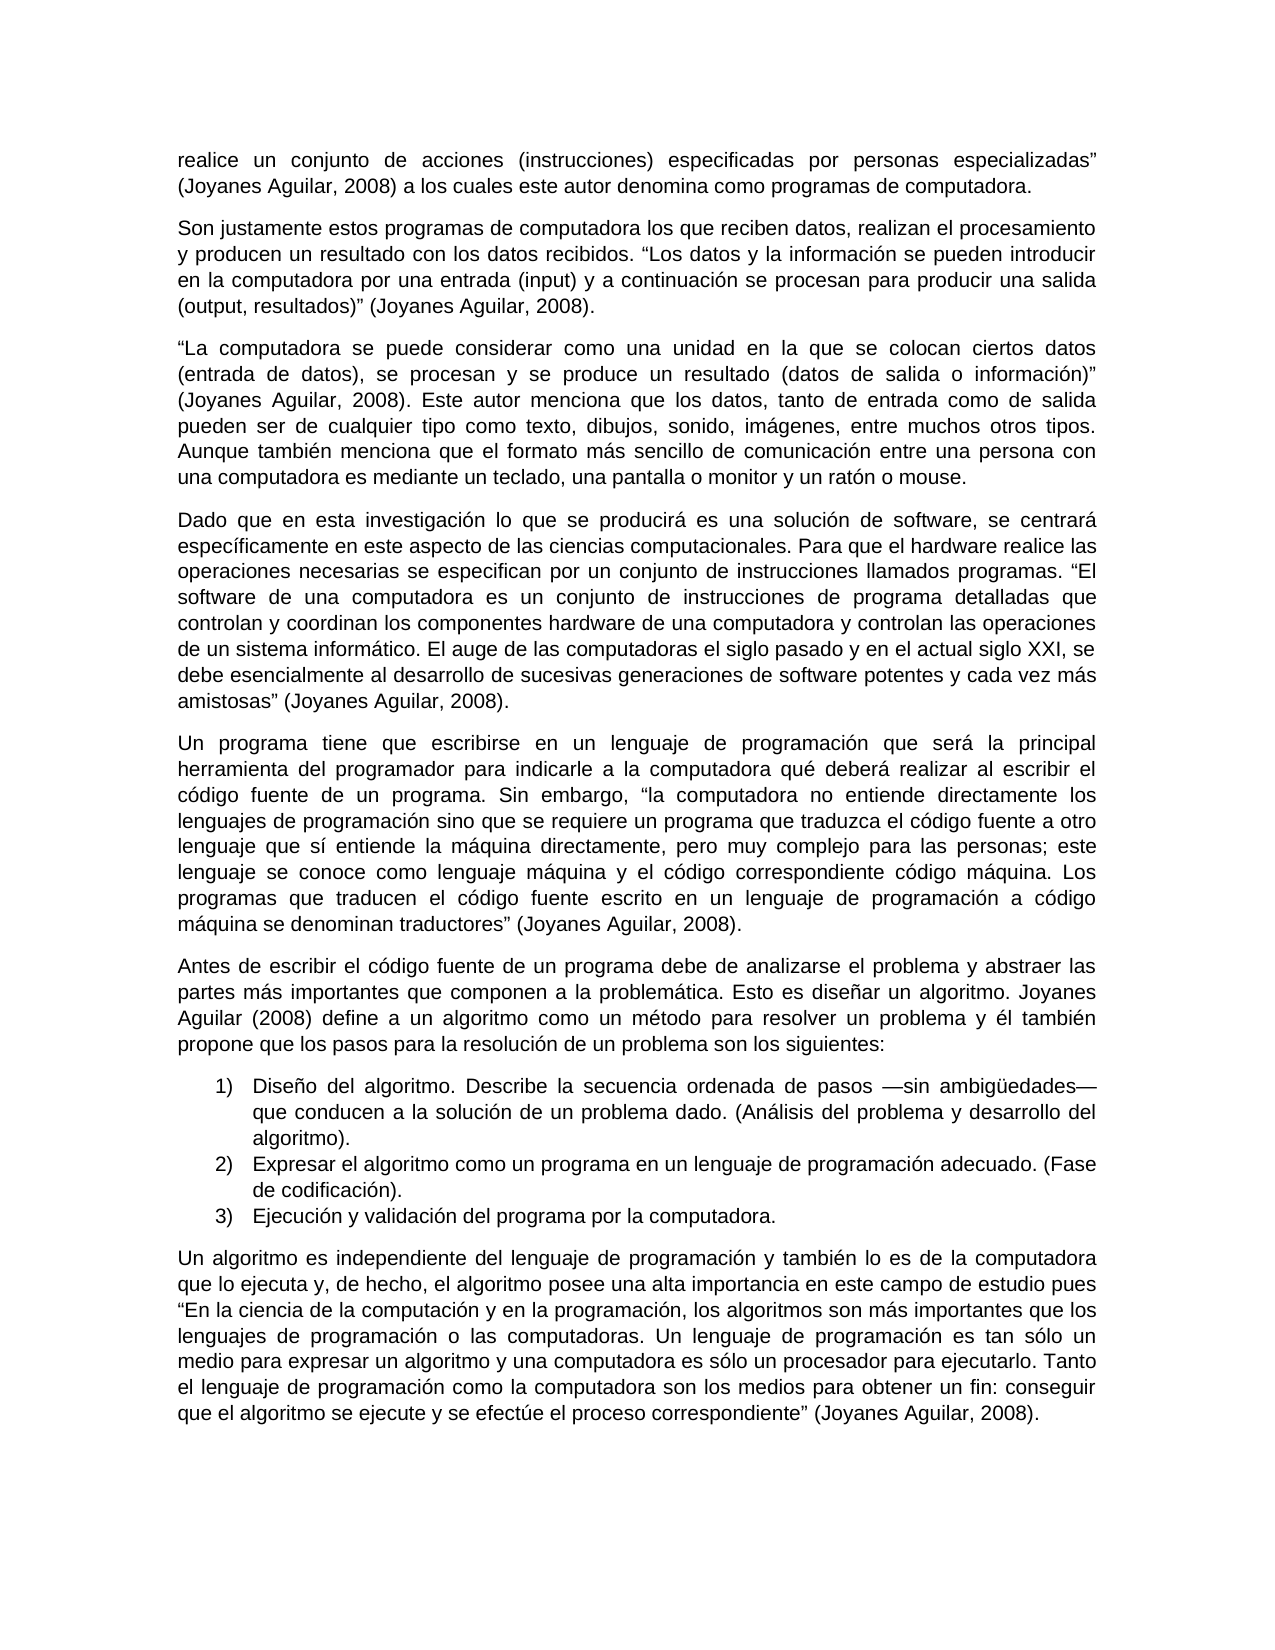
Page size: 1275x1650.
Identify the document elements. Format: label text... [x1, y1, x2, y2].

text Son justamente estos programas de computadora los que reciben datos, realizan el procesamiento y producen un resultado con los datos recibidos. “Los datos y la información se pueden introducir en la computadora por una entrada (input) y a continuación se procesan para producir una salida (output, resultados)” . [177, 216, 1098, 317]
text Antes de escribir el código fuente de un programa debe de analizarse el problema y abstraer las partes más importantes que componen a la problemática. Esto es diseñar un algoritmo. Joyanes Aguilar (2008) define a un algoritmo como un método para resolver un problema y él también propone que los pasos para la resolución de un problema son los siguientes: [177, 954, 1098, 1056]
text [177, 148, 1098, 197]
list Expresar el algoritmo como un programa en un lenguaje de programación adecuado. (Fase de codificación). [215, 1152, 1098, 1202]
list Diseño del algoritmo. Describe la secuencia ordenada de pasos —sin ambigüedades— que conducen a la solución de un problema dado. (Análisis del problema y desarrollo del algoritmo). [215, 1074, 1098, 1150]
text Un algoritmo es independiente del lenguaje de programación y también lo es de la computadora que lo ejecuta y, de hecho, el algoritmo posee una alta importancia en este campo de estudio pues “En la ciencia de la computación y en la programación, los algoritmos son más importantes que los lenguajes de programación o las computadoras. Un lenguaje de programación es tan sólo un medio para expresar un algoritmo y una computadora es sólo un procesador para ejecutarlo. Tanto el lenguaje de programación como la computadora son los medios para obtener un fin: conseguir que el algoritmo se ejecute y se efectúe el proceso correspondiente” . [177, 1246, 1098, 1425]
text “La computadora se puede considerar como una unidad en la que se colocan ciertos datos (entrada de datos), se procesan y se produce un resultado (datos de salida o información)” . Este autor menciona que los datos, tanto de entrada como de salida pueden ser de cualquier tipo como texto, dibujos, sonido, imágenes, entre muchos otros tipos. Aunque también menciona que el formato más sencillo de comunicación entre una persona con una computadora es mediante un teclado, una pantalla o monitor y un ratón o mouse. [177, 336, 1098, 489]
text Un programa tiene que escribirse en un lenguaje de programación que será la principal herramienta del programador para indicarle a la computadora qué deberá realizar al escribir el código fuente de un programa. Sin embargo, “la computadora no entiende directamente los lenguajes de programación sino que se requiere un programa que traduzca el código fuente a otro lenguaje que sí entiende la máquina directamente, pero muy complejo para las personas; este lenguaje se conoce como lenguaje máquina y el código correspondiente código máquina. Los programas que traducen el código fuente escrito en un lenguaje de programación a código máquina se denominan traductores” . [177, 731, 1098, 936]
text Dado que en esta investigación lo que se producirá es una solución de software, se centrará específicamente en este aspecto de las ciencias computacionales. Para que el hardware realice las operaciones necesarias se especifican por un conjunto de instrucciones llamados programas. “El software de una computadora es un conjunto de instrucciones de programa detalladas que controlan y coordinan los componentes hardware de una computadora y controlan las operaciones de un sistema informático. El auge de las computadoras el siglo pasado y en el actual siglo XXI, se debe esencialmente al desarrollo de sucesivas generaciones de software potentes y cada vez más amistosas” . [177, 508, 1098, 712]
list Ejecución y validación del programa por la computadora. [215, 1203, 1098, 1227]
